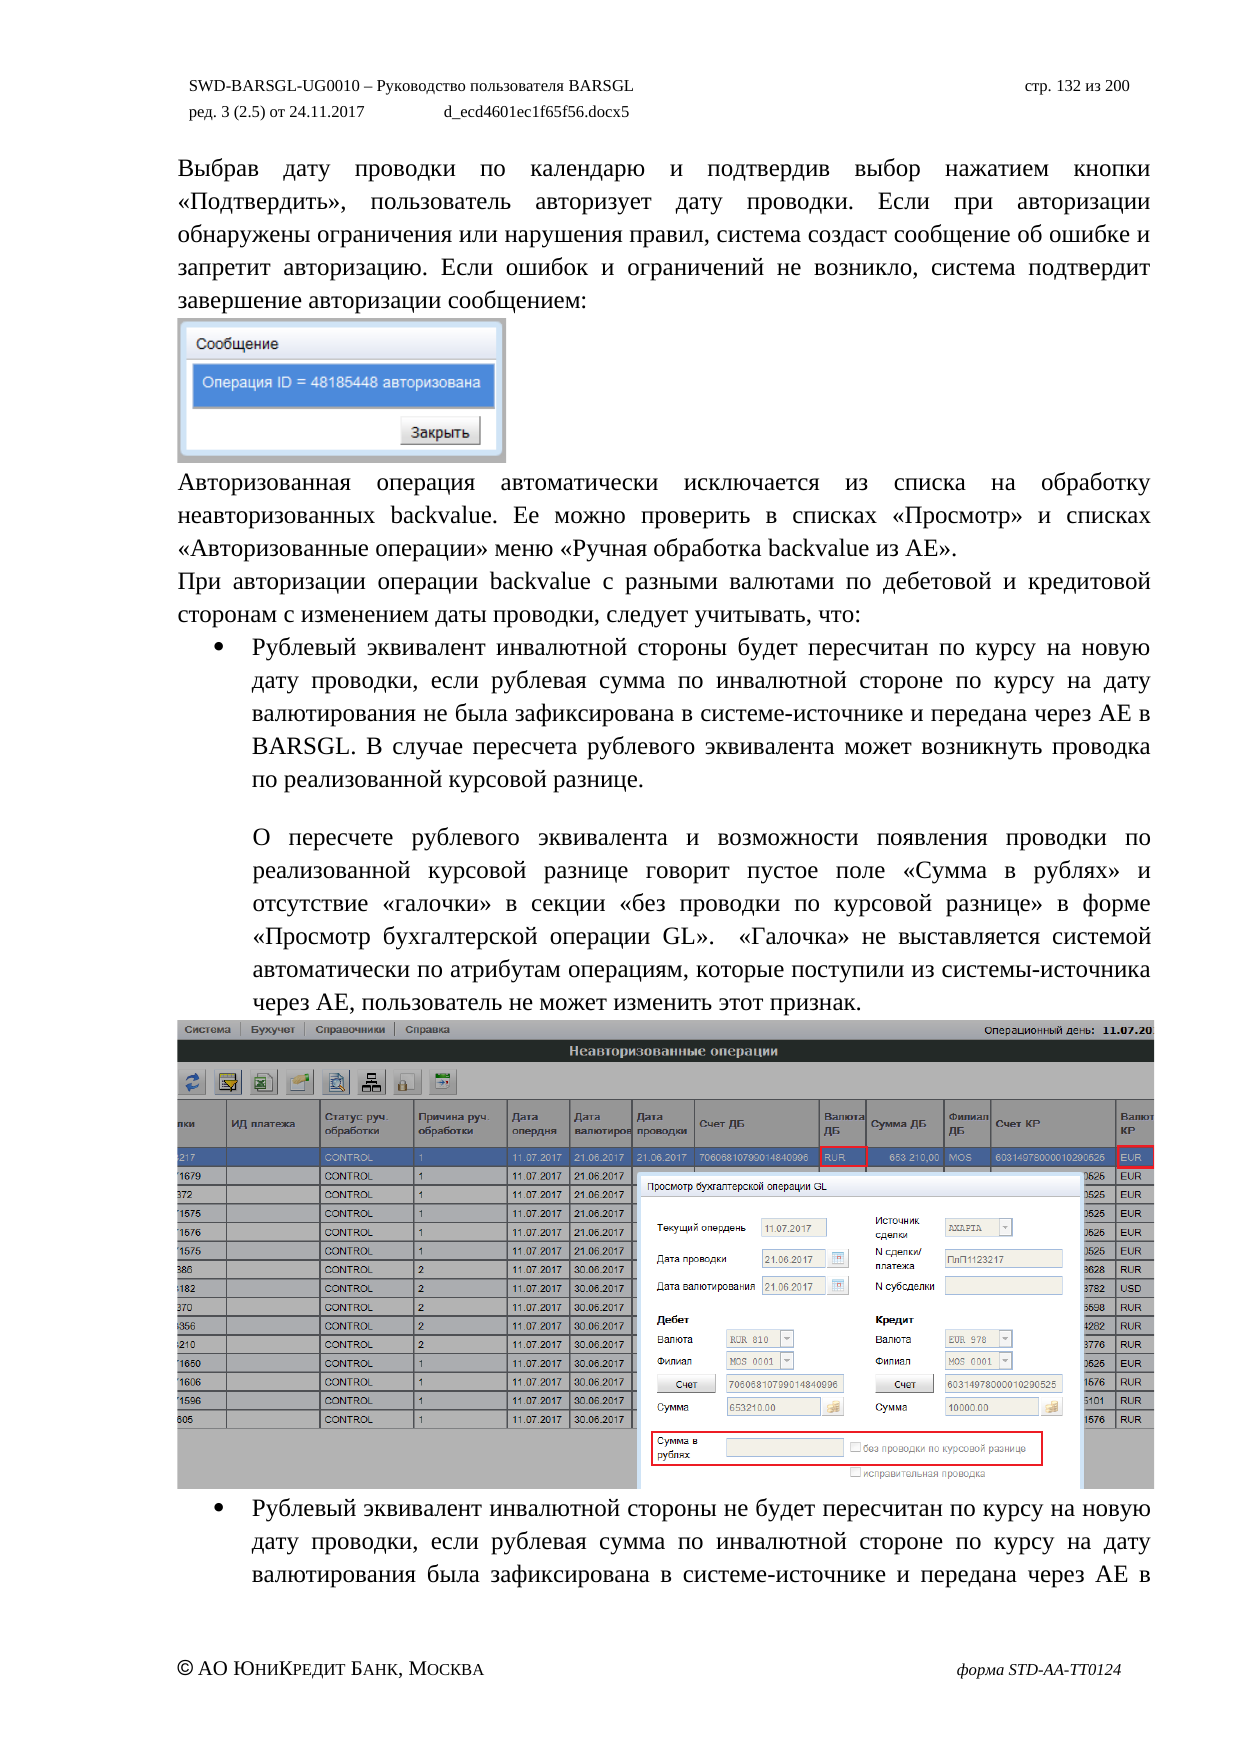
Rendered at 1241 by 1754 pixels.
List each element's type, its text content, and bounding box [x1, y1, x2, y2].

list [214, 1493, 1152, 1588]
text При авторизации операции backvalue с разными валютами по дебетовой и кредитовой сторонам с изменением даты проводки, следует учитывать, что: [177, 566, 1152, 628]
picture [177, 1020, 1155, 1489]
list О пересчете рублевого эквивалента и возможности появления проводки по реализованной курсовой разнице говорит пустое поле «Сумма в рублях» и отсутствие «галочки» в секции «без проводки по курсовой разнице» в форме «Просмотр бухгалтерской операции GL». «Галочка» не выставляется системой автоматически по атрибутам операциям, которые поступили из системы-источника через АЕ, пользователь не может изменить этот признак. [252, 822, 1152, 1016]
text Авторизованная операция автоматически исключается из списка на обработку неавторизованных backvalue. Ее можно проверить в списках «Просмотр» и списках «Авторизованные операции» меню «Ручная обработка backvalue из АЕ». [177, 467, 1152, 562]
list Рублевый эквивалент инвалютной стороны будет пересчитан по курсу на новую дату проводки, если рублевая сумма по инвалютной стороне по курсу на дату валютирования не была зафиксирована в системе-источнике и передана через АЕ в BARSGL. В случае пересчета рублевого эквивалента может возникнуть проводка по реализованной курсовой разнице. [214, 632, 1152, 793]
text Выбрав дату проводки по календарю и подтвердив выбор нажатием кнопки «Подтвердить», пользователь авторизует дату проводки. Если при авторизации обнаружены ограничения или нарушения правил, система создаст сообщение об ошибке и запретит авторизацию. Если ошибок и ограничений не возникло, система подтвердит завершение авторизации сообщением: [177, 153, 1152, 314]
picture [177, 318, 507, 463]
